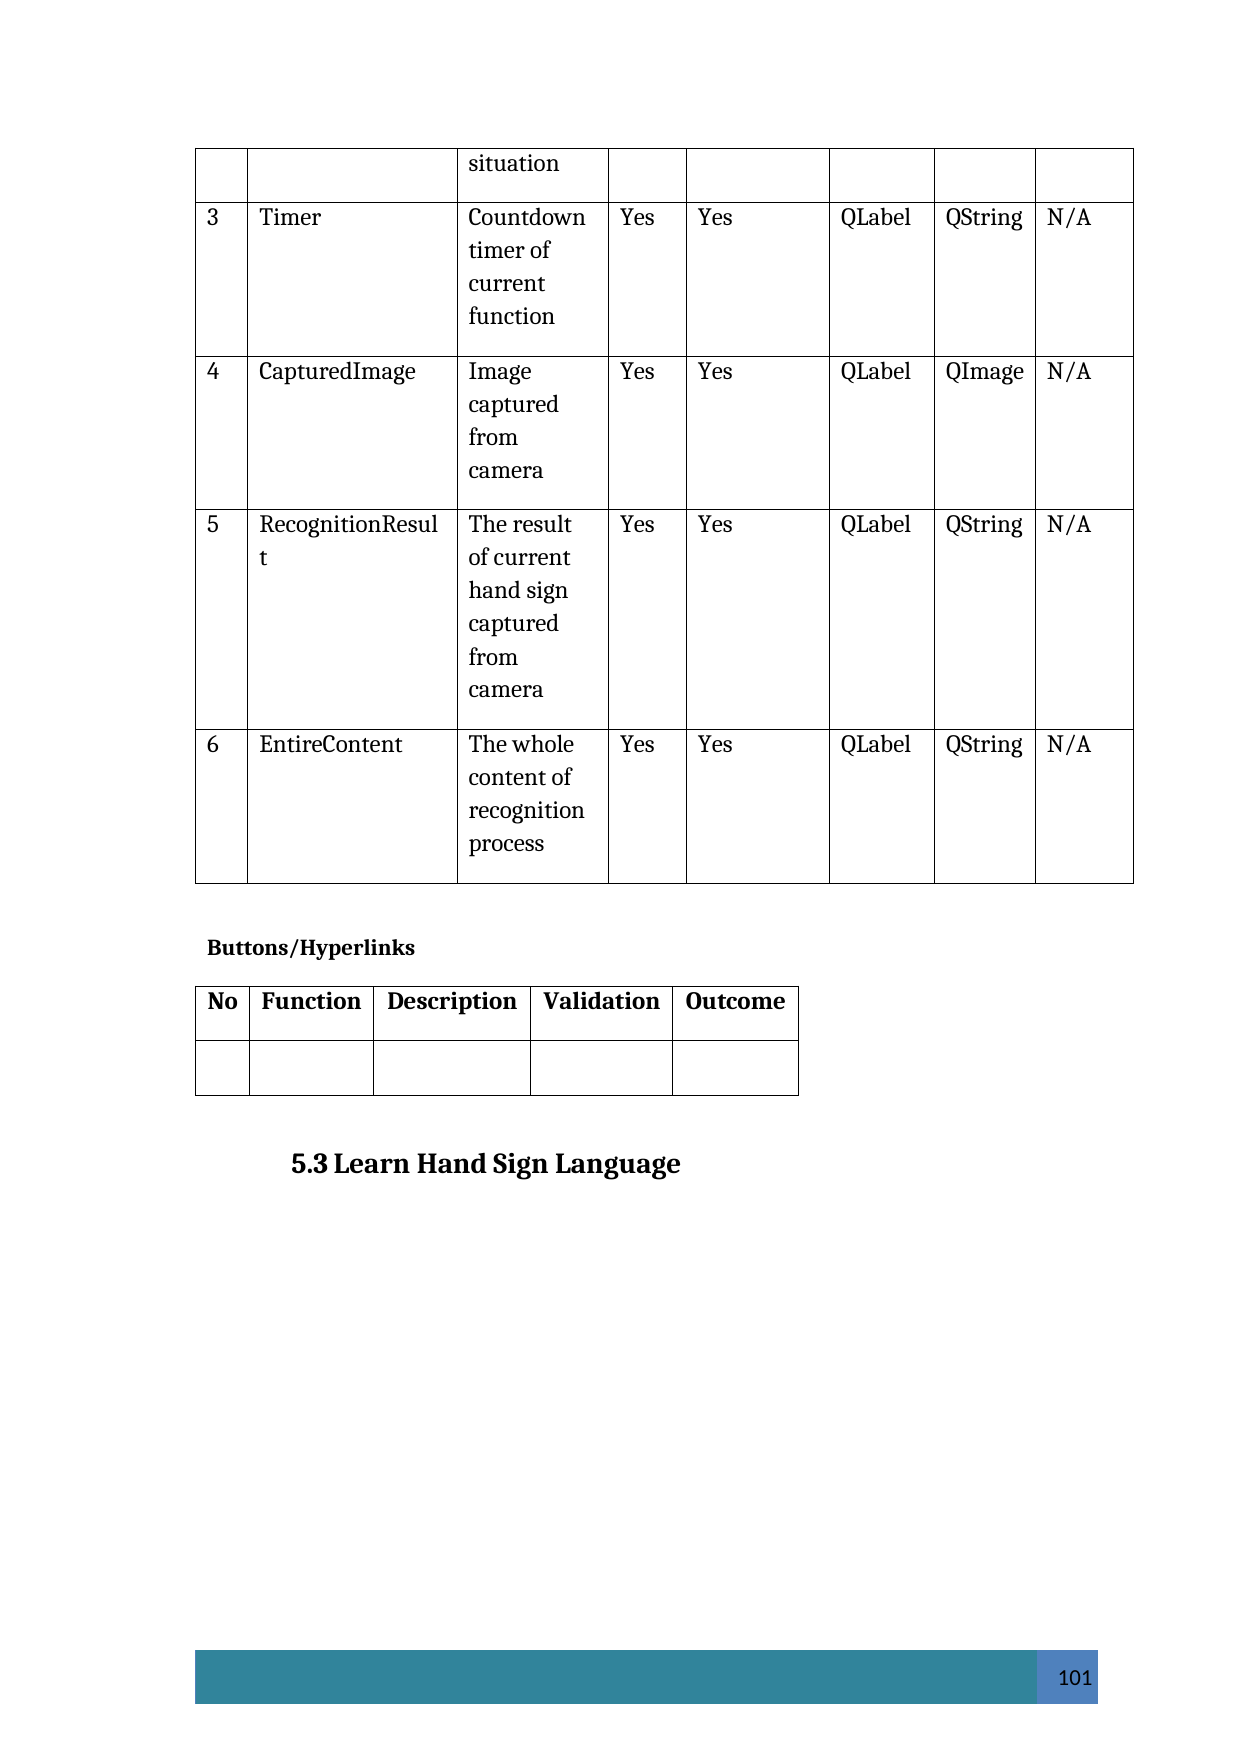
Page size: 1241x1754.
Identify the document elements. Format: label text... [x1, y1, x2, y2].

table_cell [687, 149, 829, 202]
subtitle Learn Hand Sign Language [291, 1147, 1122, 1181]
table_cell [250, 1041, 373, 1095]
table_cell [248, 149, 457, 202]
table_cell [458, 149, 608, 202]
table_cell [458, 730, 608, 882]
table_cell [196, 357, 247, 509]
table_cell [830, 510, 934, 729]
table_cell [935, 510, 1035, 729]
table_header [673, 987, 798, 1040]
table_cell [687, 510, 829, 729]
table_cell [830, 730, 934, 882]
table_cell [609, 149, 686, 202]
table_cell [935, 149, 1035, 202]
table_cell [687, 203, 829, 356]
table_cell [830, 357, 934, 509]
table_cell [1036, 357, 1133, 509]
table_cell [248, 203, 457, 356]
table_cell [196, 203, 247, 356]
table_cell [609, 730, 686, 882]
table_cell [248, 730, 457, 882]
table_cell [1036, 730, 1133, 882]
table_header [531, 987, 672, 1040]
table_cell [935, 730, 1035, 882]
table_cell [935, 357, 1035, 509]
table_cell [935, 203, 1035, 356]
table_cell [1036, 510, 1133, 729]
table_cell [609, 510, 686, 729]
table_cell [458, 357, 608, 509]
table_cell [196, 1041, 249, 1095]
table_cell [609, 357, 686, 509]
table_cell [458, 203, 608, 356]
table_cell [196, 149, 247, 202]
text Buttons/Hyperlinks [207, 934, 1122, 961]
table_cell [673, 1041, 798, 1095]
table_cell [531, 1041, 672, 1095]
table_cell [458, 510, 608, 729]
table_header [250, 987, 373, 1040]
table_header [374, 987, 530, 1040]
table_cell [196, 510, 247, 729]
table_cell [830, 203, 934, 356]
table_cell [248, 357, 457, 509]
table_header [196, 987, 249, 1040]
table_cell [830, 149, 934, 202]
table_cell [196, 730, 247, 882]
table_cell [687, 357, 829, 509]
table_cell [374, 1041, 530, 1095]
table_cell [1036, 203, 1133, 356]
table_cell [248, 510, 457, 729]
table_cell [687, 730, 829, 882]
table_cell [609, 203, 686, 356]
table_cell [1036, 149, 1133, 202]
